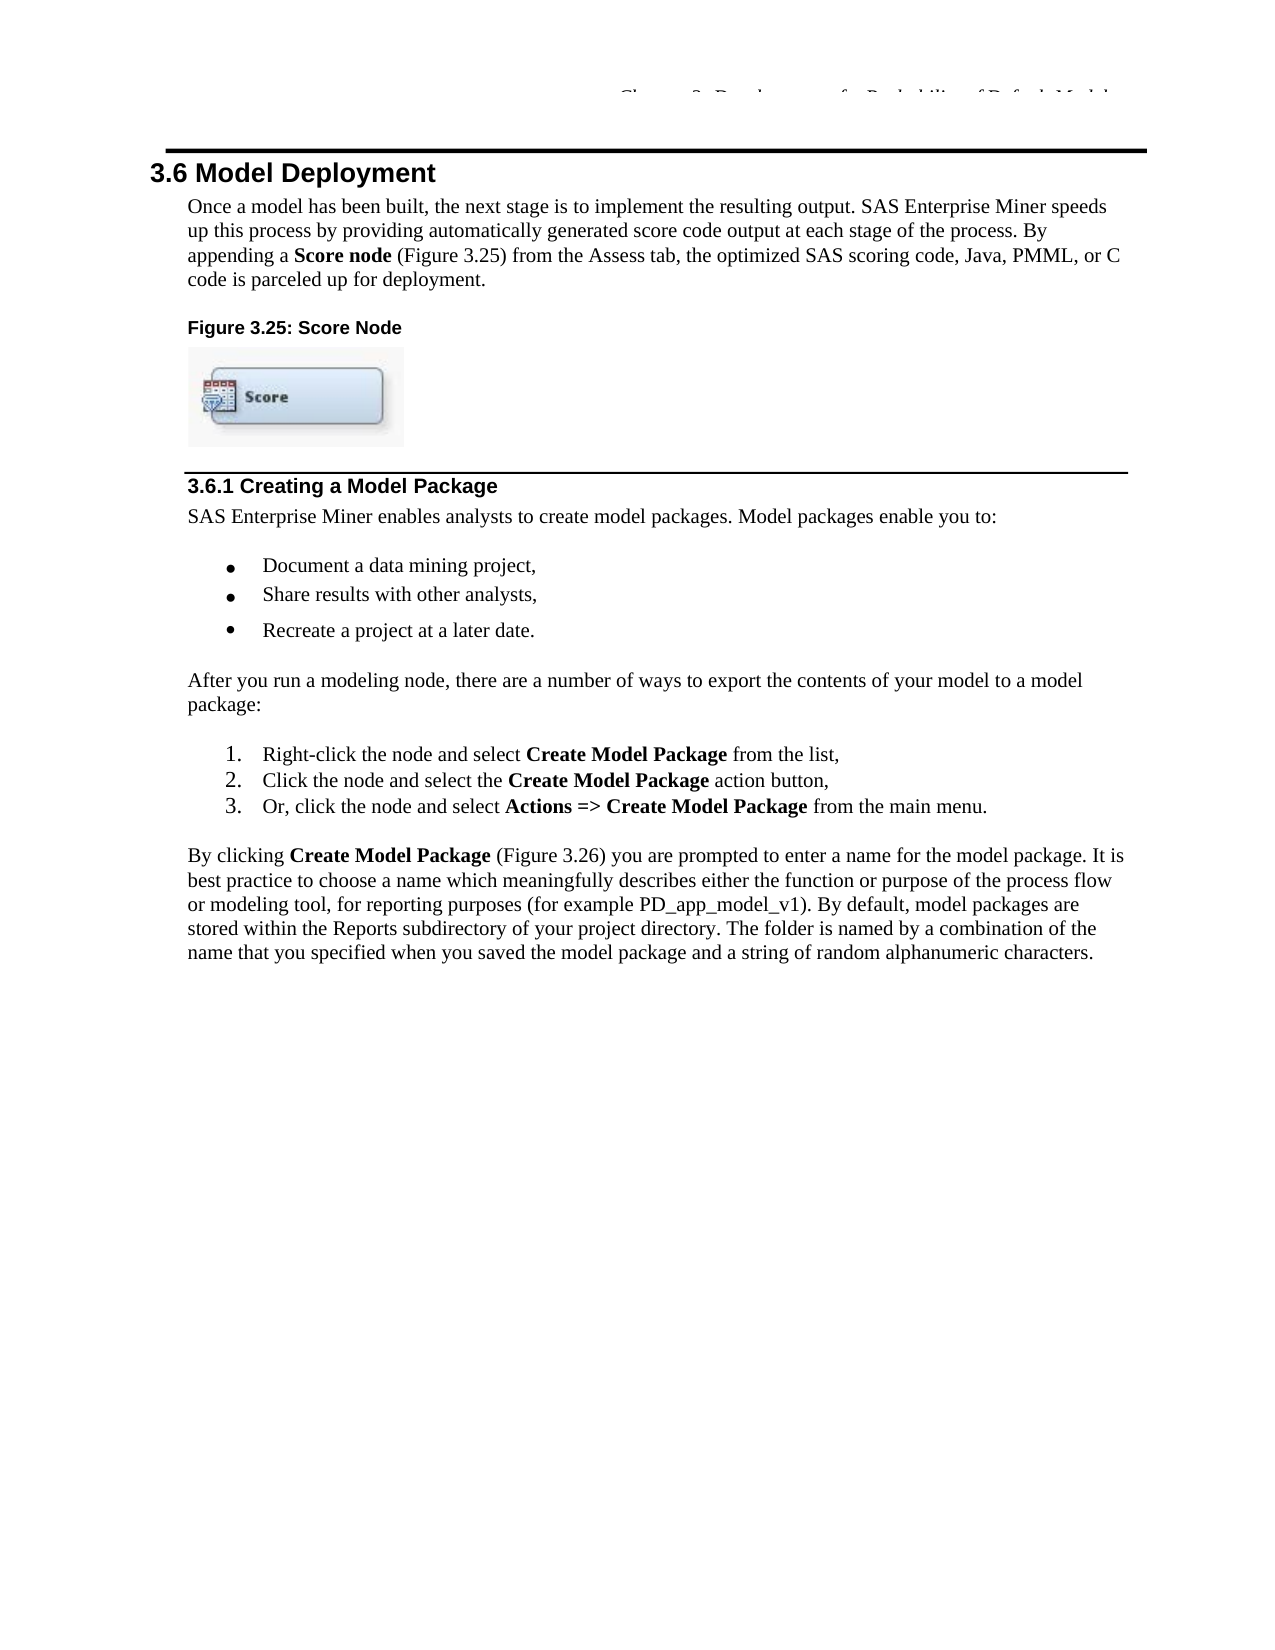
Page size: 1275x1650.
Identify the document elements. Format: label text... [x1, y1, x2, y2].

list Or, click the node and select Actions => Create Model Package from the main menu. [225, 793, 1223, 819]
text SAS Enterprise Miner enables analysts to create model packages. Model packages enable you to: [187, 504, 1223, 528]
text Once a model has been built, the next stage is to implement the resulting output. SAS Enterprise Miner speeds up this process by providing automatically generated score code output at each stage of the process. By appending a Score node (Figure 3.25) from the Assess tab, the optimized SAS scoring code, Java, PMML, or C code is parceled up for deployment. [187, 194, 1123, 291]
text Figure 3.25: Score Node [187, 317, 1223, 339]
text By clicking Create Model Package (Figure 3.26) you are prompted to enter a name for the model package. It is best practice to choose a name which meaningfully describes either the function or purpose of the process flow or modeling tool, for reporting purposes (for example PD_app_model_v1). By default, model packages are stored within the Reports subdirectory of your project directory. The folder is named by a combination of the name that you specified when you saved the model package and a string of random alphanumeric characters. [187, 843, 1126, 964]
list Right-click the node and select Create Model Package from the list, [225, 741, 1223, 767]
picture [188, 347, 404, 447]
list Creating a Model Package [187, 465, 1223, 498]
list Share results with other analysts, [225, 582, 1223, 608]
list Recreate a project at a later date. [225, 611, 1223, 647]
subtitle Model Deployment [150, 157, 1223, 189]
list Click the node and select the Create Model Package action button, [225, 767, 1223, 793]
text After you run a modeling node, there are a number of ways to export the contents of your model to a model package: [187, 668, 1092, 716]
list Document a data mining project, [225, 553, 1223, 579]
